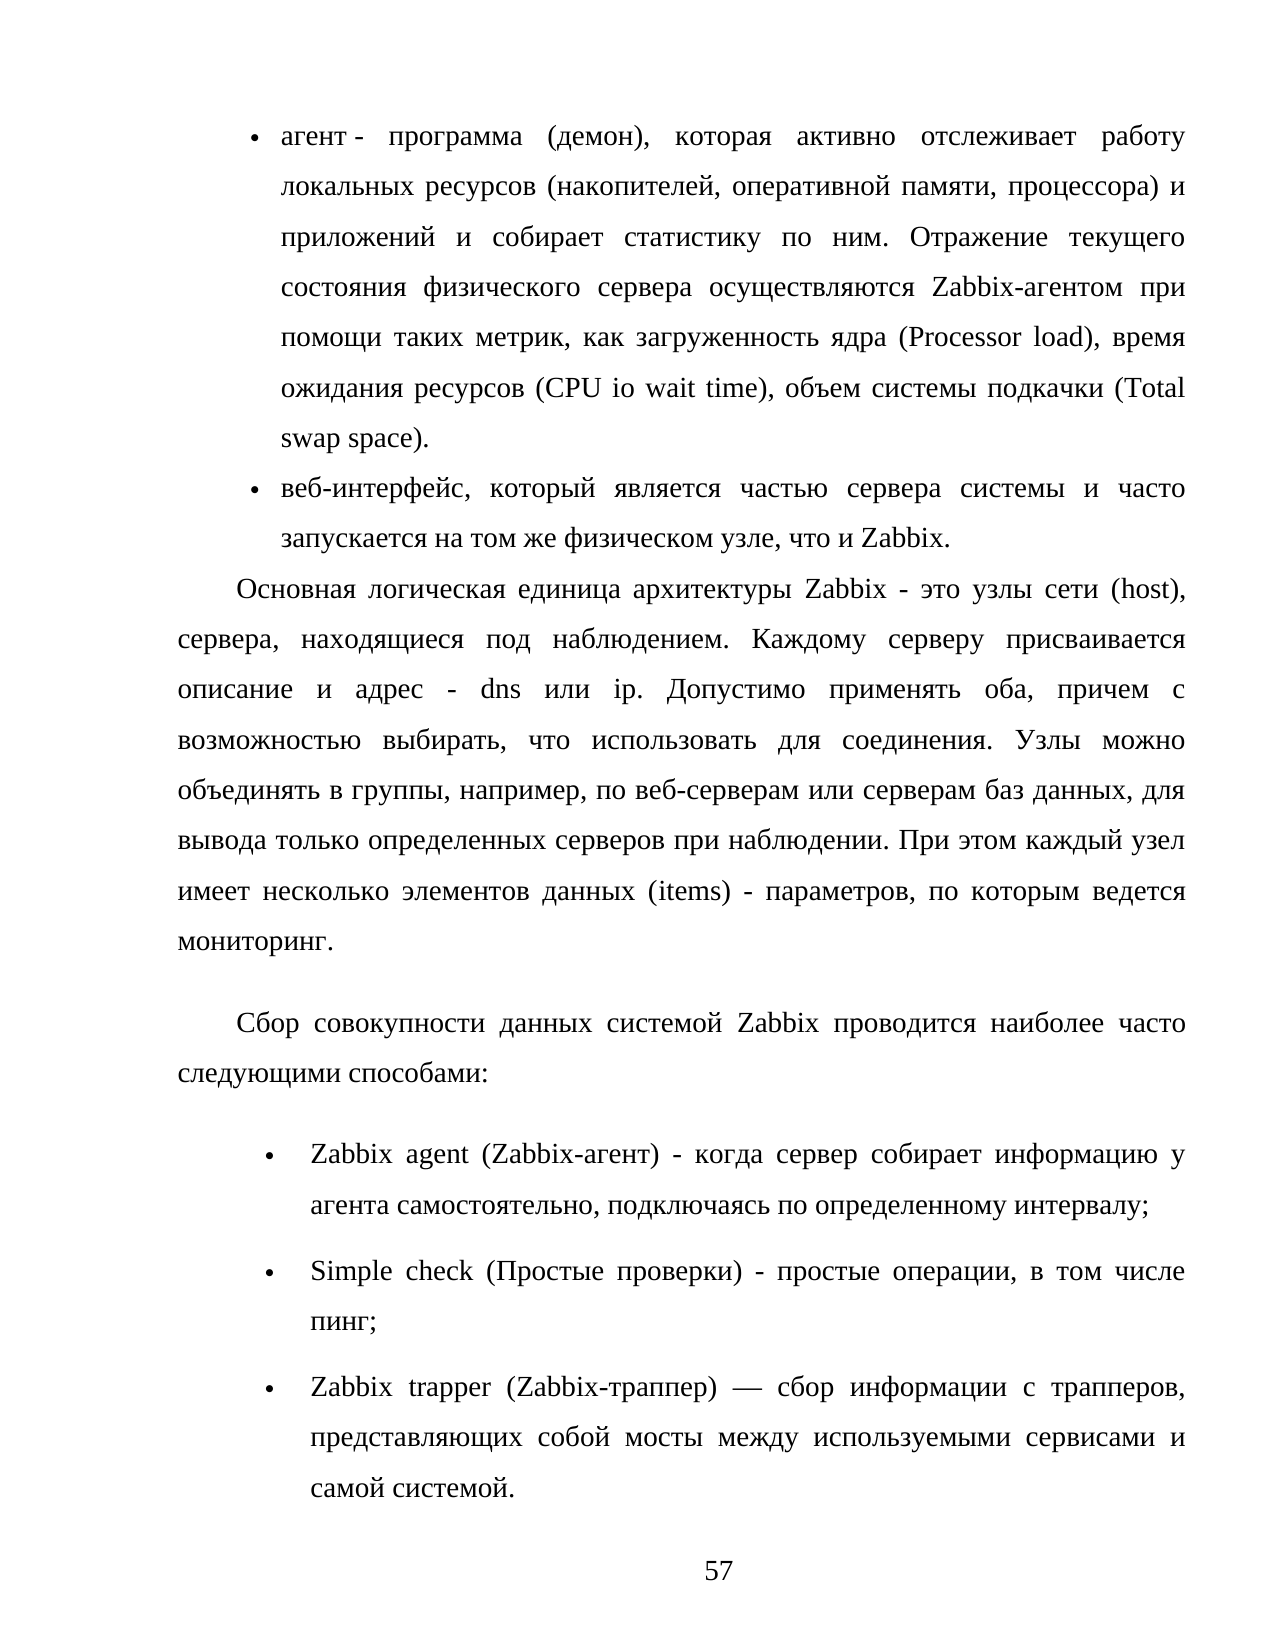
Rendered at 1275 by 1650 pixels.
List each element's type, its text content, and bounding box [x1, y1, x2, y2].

text Основная логическая единица архитектуры Zabbix - это узлы сети (host), сервера, находящиеся под наблюдением. Каждому серверу присваивается описание и адрес - dns или ip. Допустимо применять оба, причем с возможностью выбирать, что использовать для соединения. Узлы можно объединять в группы, например, по веб-серверам или серверам баз данных, для вывода только определенных серверов при наблюдении. При этом каждый узел имеет несколько элементов данных (items) - параметров, по которым ведется мониторинг. [177, 571, 1186, 957]
list Zabbix trapper (Zabbix-траппер) — сбор информации с трапперов, представляющих собой мосты между используемыми сервисами и самой системой. [266, 1369, 1186, 1503]
text Сбор совокупности данных системой Zabbix проводится наиболее часто следующими способами: [177, 1005, 1186, 1088]
list Zabbix agent (Zabbix-агент) - когда сервер собирает информацию у агента самостоятельно, подключаясь по определенному интервалу; [266, 1137, 1186, 1220]
list веб-интерфейс, который является частью сервера системы и часто запускается на том же физическом узле, что и Zabbix. [251, 470, 1186, 554]
list Simple check (Простые проверки) - простые операции, в том числе пинг; [266, 1253, 1186, 1337]
list агент - программа (демон), которая активно отслеживает работу локальных ресурсов (накопителей, оперативной памяти, процессора) и приложений и собирает статистику по ним. Отражение текущего состояния физического сервера осуществляются Zabbix-агентом при помощи таких метрик, как загруженность ядра (Processor load), время ожидания ресурсов (CPU io wait time), объем системы подкачки (Total swap space). [251, 118, 1186, 453]
